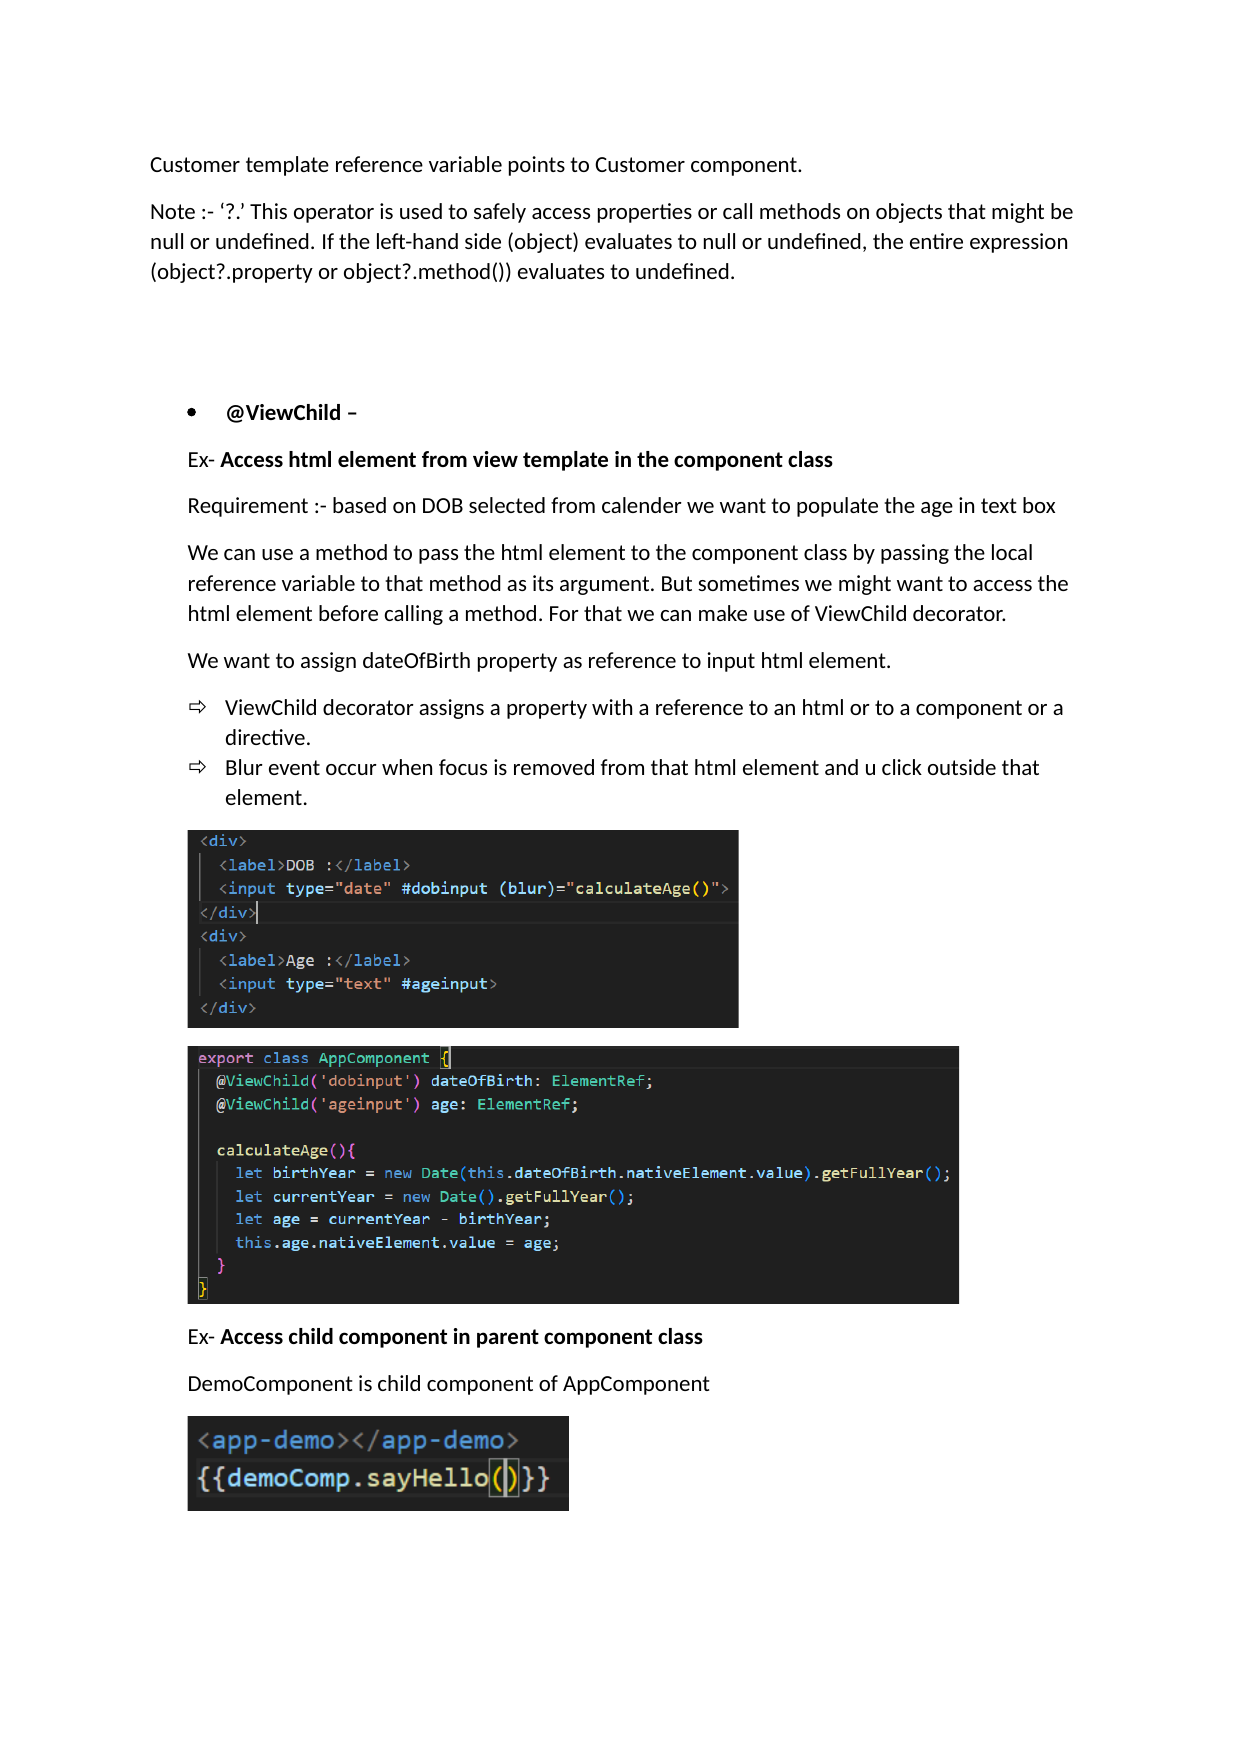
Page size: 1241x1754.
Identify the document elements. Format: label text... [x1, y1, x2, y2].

text Ex- Access child component in parent component class [187, 1322, 1090, 1350]
list ViewChild decorator assigns a property with a reference to an html or to a component or a directive. [187, 693, 1090, 751]
picture [187, 830, 739, 1028]
text DemoComponent is child component of AppComponent [187, 1369, 1090, 1397]
text Customer template reference variable points to Customer component. [150, 150, 1090, 178]
picture [187, 1416, 569, 1511]
text Ex- Access html element from view template in the component class [187, 445, 1090, 473]
list @ViewChild – [187, 398, 1090, 426]
text Note :- ‘?.’ This operator is used to safely access properties or call methods on objects that might be null or undefined. If the left-hand side (object) evaluates to null or undefined, the entire expression (object?.property or object?.method()) evaluates to undefined. [150, 197, 1090, 285]
picture [187, 1046, 960, 1304]
text We want to assign dateOfBirth property as reference to input html element. [187, 646, 1090, 674]
text Requirement :- based on DOB selected from calender we want to populate the age in text box [187, 492, 1090, 520]
list Blur event occur when focus is removed from that html element and u click outside that element. [187, 753, 1090, 811]
text We can use a method to pass the html element to the component class by passing the local reference variable to that method as its argument. But sometimes we might want to access the html element before calling a method. For that we can make use of ViewChild decorator. [187, 538, 1090, 627]
